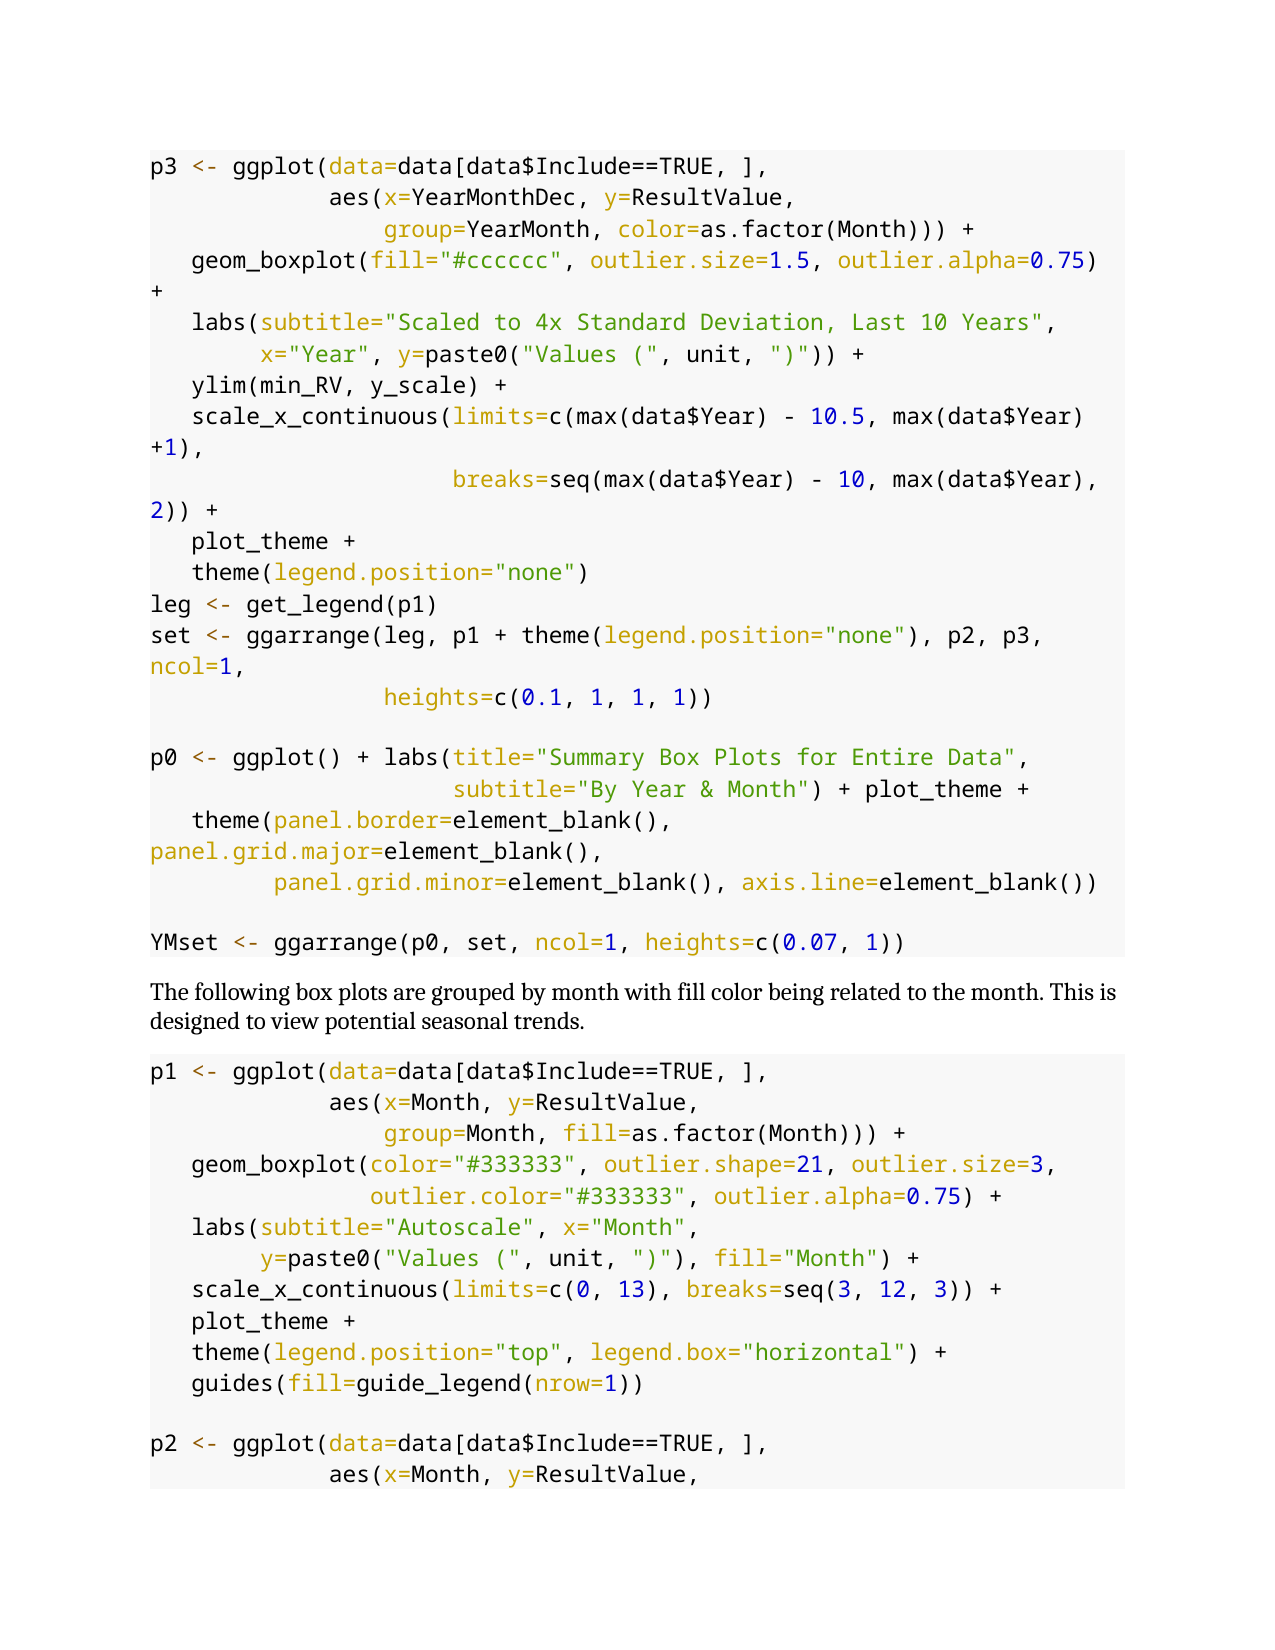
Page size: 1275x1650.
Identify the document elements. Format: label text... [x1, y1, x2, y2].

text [150, 1054, 1125, 1489]
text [150, 150, 1125, 957]
text The following box plots are grouped by month with fill color being related to the month. This is designed to view potential seasonal trends. [150, 978, 1125, 1036]
